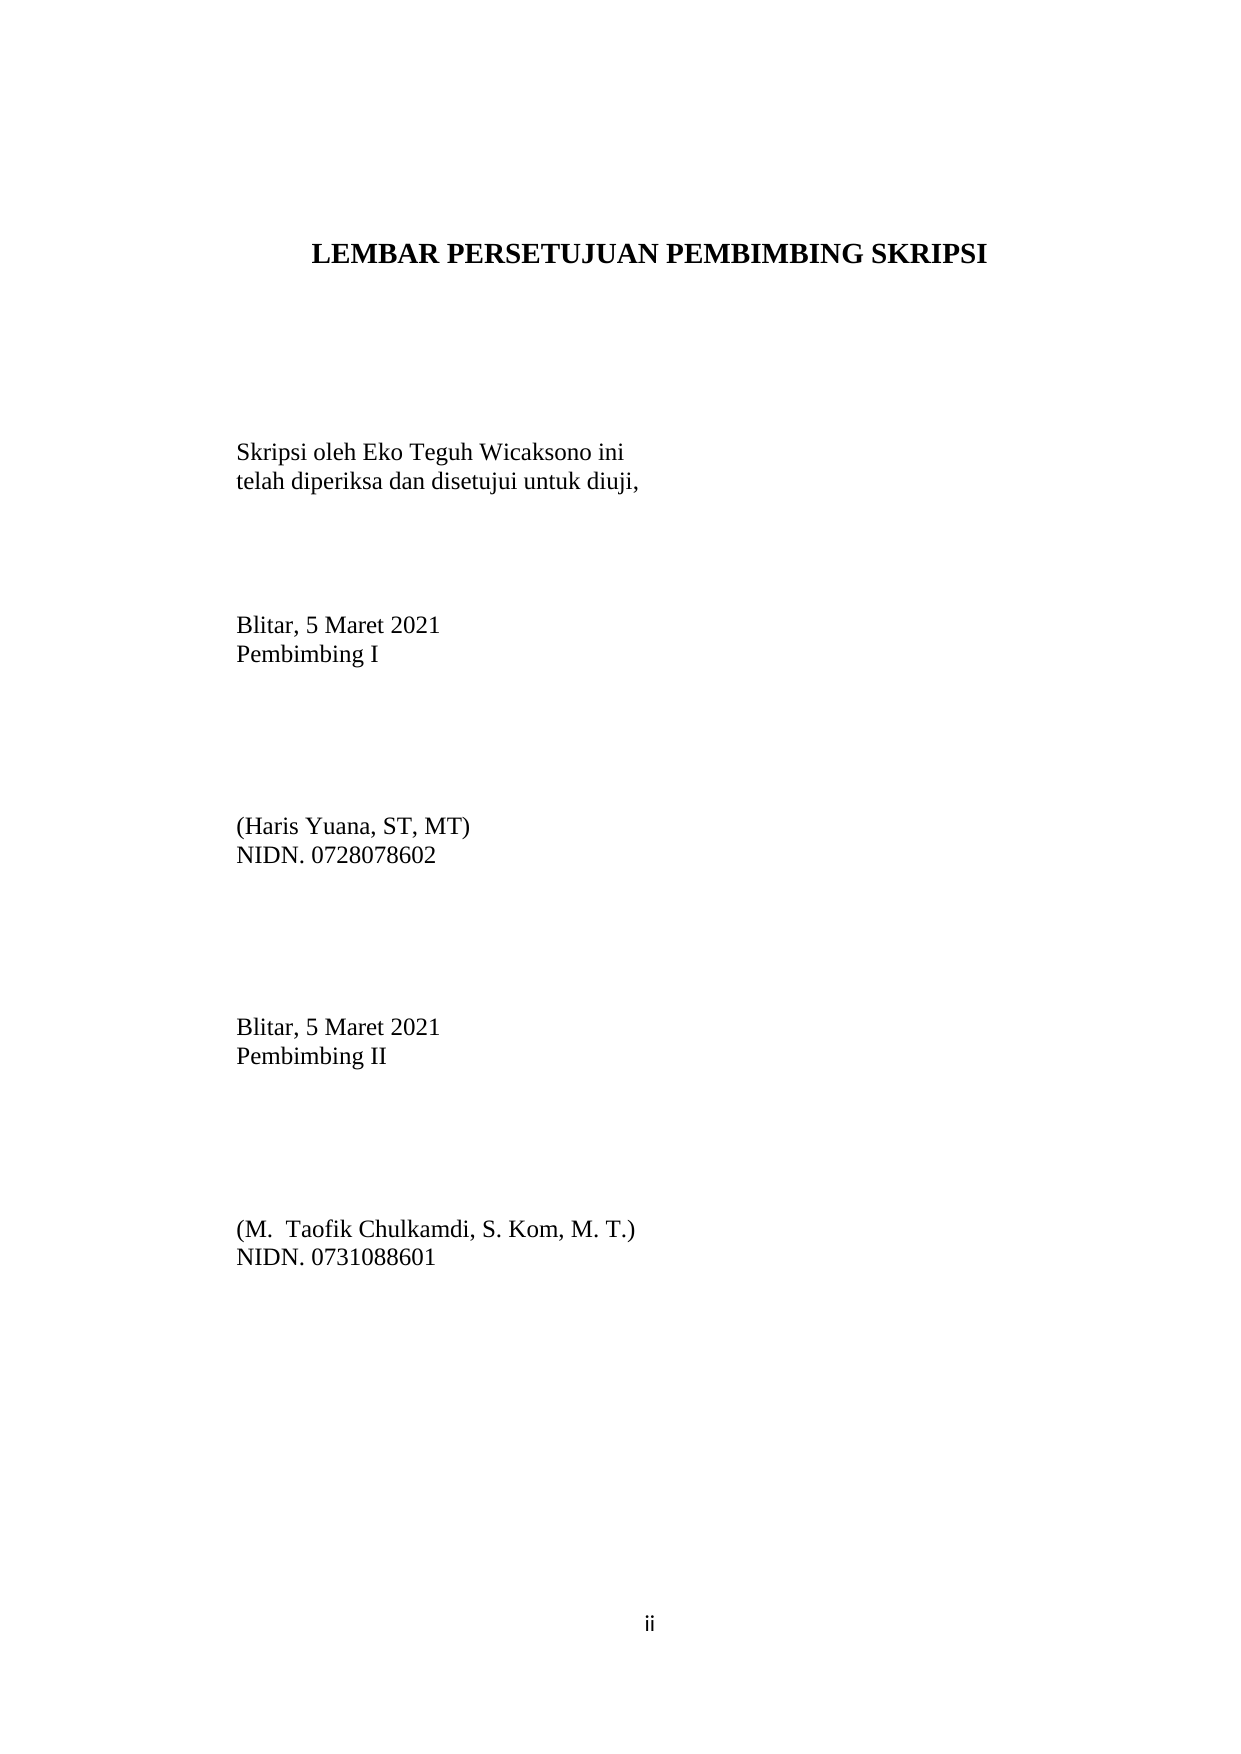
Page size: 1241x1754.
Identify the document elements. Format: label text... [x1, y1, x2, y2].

text telah diperiksa dan disetujui untuk diuji, [236, 466, 1063, 495]
text (Haris Yuana, ST, MT) [236, 811, 1063, 840]
text NIDN. 0728078602 [236, 840, 1063, 869]
text Blitar, 5 Maret 2021 [236, 1012, 1063, 1041]
text Blitar, 5 Maret 2021 [236, 610, 1063, 639]
text NIDN. 0731088601 [236, 1242, 1063, 1271]
text LEMBAR PERSETUJUAN PEMBIMBING SKRIPSI [236, 236, 1063, 270]
text Pembimbing I [236, 639, 1063, 667]
text (M. Taofik Chulkamdi, S. Kom, M. T.) [236, 1214, 1063, 1242]
text Skripsi oleh Eko Teguh Wicaksono ini [236, 437, 1063, 466]
text Pembimbing II [236, 1041, 1063, 1070]
